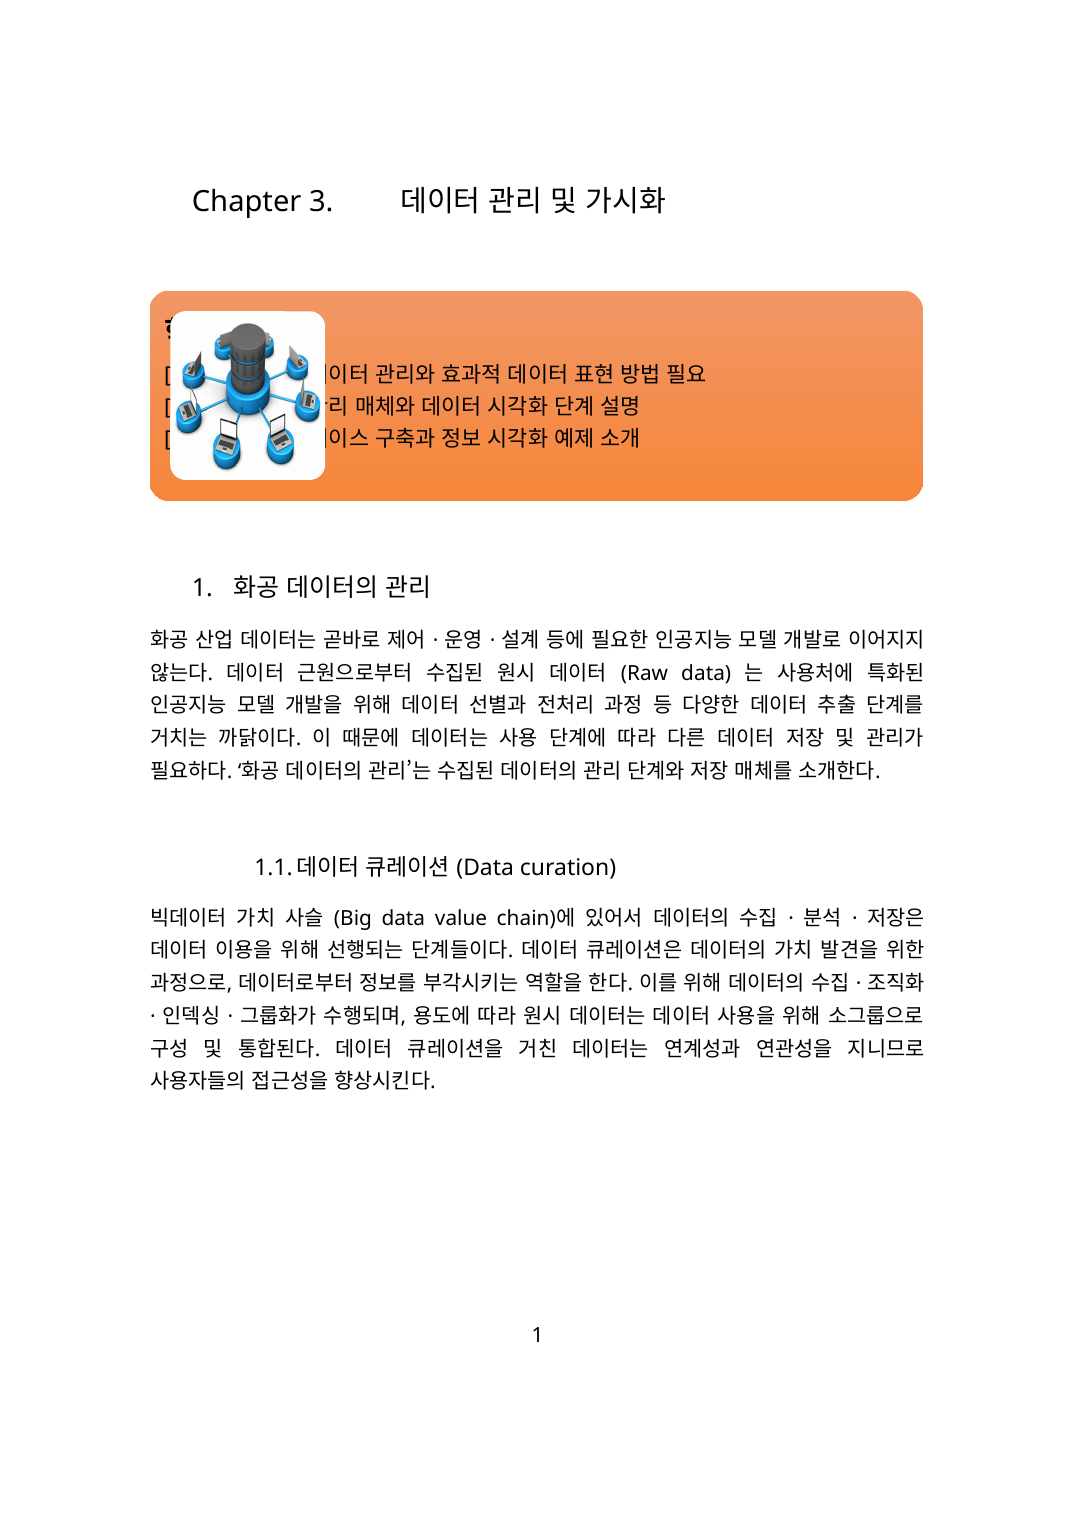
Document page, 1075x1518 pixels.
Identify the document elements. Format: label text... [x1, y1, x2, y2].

subtitle 화공 데이터의 관리 [192, 567, 925, 604]
picture [170, 311, 326, 480]
text 빅데이터 가치 사슬 (Big data value chain)에 있어서 데이터의 수집 · 분석 · 저장은 데이터 이용을 위해 선행되는 단계들이다. 데이터 큐레이션은 데이터의 가치 발견을 위한 과정으로, 데이터로부터 정보를 부각시키는 역할을 한다. 이를 위해 데이터의 수집 · 조직화 · 인덱싱 · 그룹화가 수행되며, 용도에 따라 원시 데이터는 데이터 사용을 위해 소그룹으로 구성 및 통합된다. 데이터 큐레이션을 거친 데이터는 연계성과 연관성을 지니므로 사용자들의 접근성을 향상시킨다. [150, 901, 925, 1095]
subtitle 데이터 관리 및 가시화 [192, 177, 925, 219]
text 화공 산업 데이터는 곧바로 제어 · 운영 · 설계 등에 필요한 인공지능 모델 개발로 이어지지 않는다. 데이터 근원으로부터 수집된 원시 데이터 (Raw data) 는 사용처에 특화된 인공지능 모델 개발을 위해 데이터 선별과 전처리 과정 등 다양한 데이터 추출 단계를 거치는 까닭이다. 이 때문에 데이터는 사용 단계에 따라 다른 데이터 저장 및 관리가 필요하다. ‘화공 데이터의 관리’는 수집된 데이터의 관리 단계와 저장 매체를 소개한다. [150, 623, 925, 784]
subtitle 데이터 큐레이션 (Data curation) [254, 848, 925, 882]
